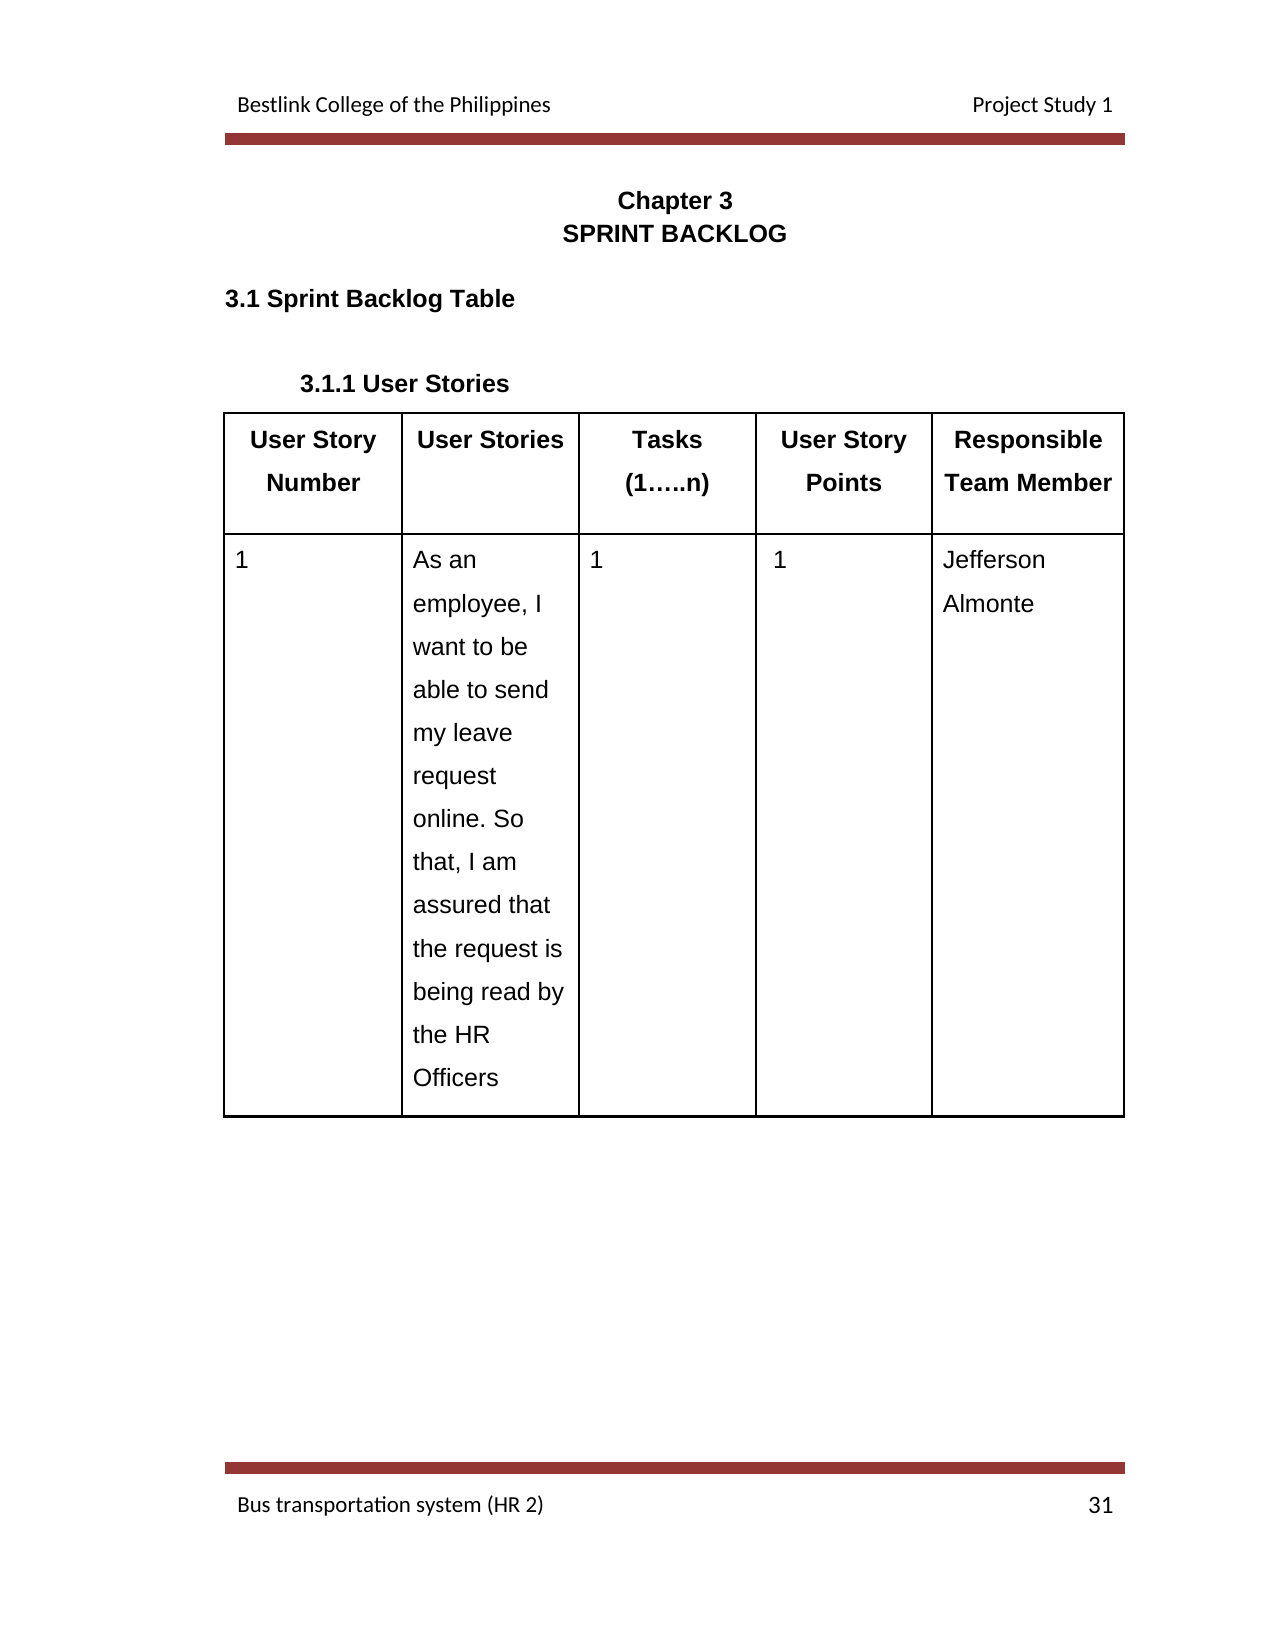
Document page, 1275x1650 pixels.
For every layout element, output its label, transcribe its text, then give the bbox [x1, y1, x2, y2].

table_cell As an employee, I want to be able to send my leave request online. So that, I am assured that the request is being read by the HR Officers [403, 535, 578, 1115]
text Chapter 3 [225, 186, 1125, 214]
table_header User Story Points [757, 414, 931, 533]
table_cell Jefferson Almonte [933, 535, 1123, 1115]
table_header Responsible Team Member [933, 414, 1123, 533]
text 3.1.1 User Stories [225, 369, 1125, 398]
text SPRINT BACKLOG [225, 219, 1125, 247]
table_cell 1 [225, 535, 401, 1115]
table_header User Stories [403, 414, 578, 533]
table_cell 1 [580, 535, 755, 1115]
table_header User Story Number [225, 414, 401, 533]
table_cell 1 [757, 535, 931, 1115]
table_header Tasks (1…..n) [580, 414, 755, 533]
text 3.1 Sprint Backlog Table [225, 284, 1125, 313]
